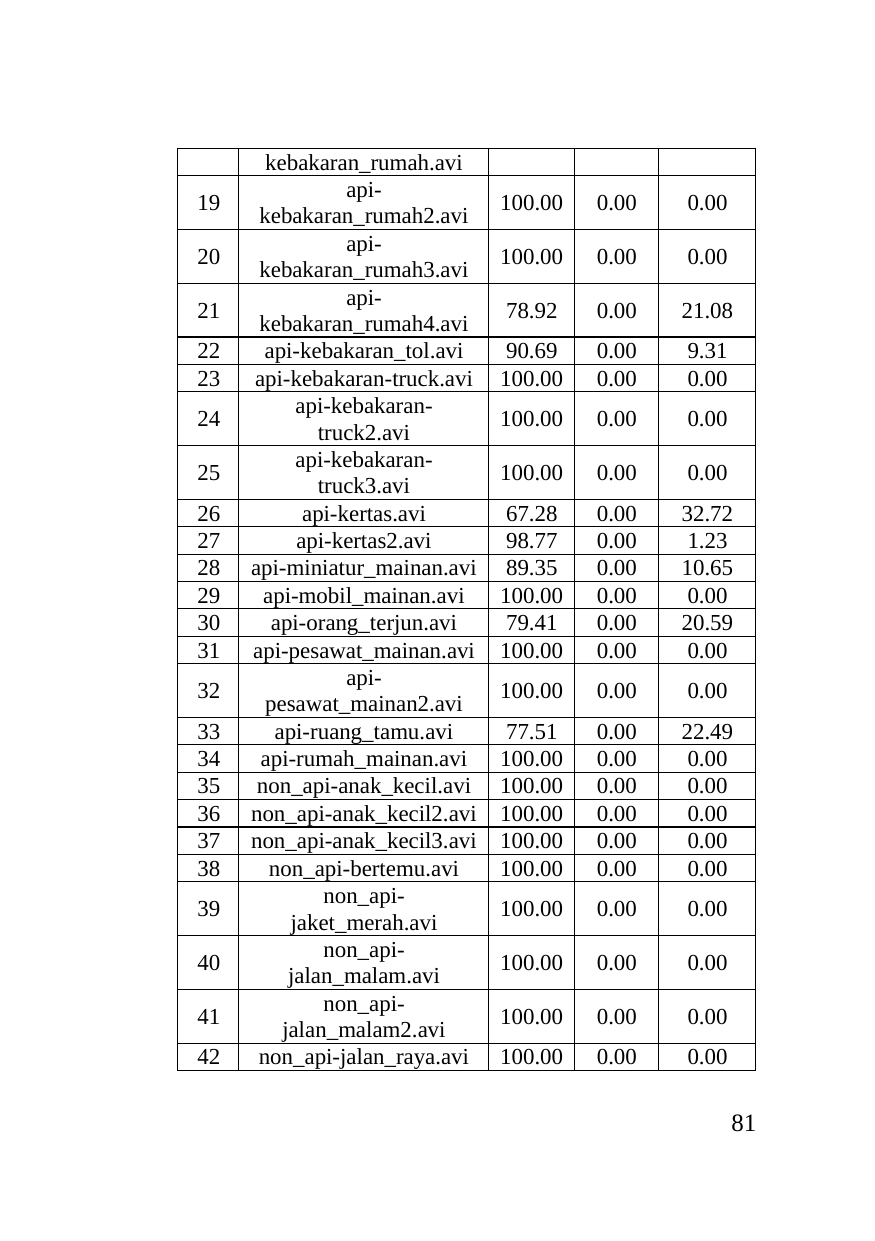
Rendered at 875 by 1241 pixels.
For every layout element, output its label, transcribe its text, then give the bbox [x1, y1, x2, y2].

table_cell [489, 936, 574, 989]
table_cell 22 [178, 338, 238, 364]
table_cell 77.51 [489, 718, 574, 744]
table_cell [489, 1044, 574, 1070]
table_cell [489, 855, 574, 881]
table_cell 0.00 [659, 582, 755, 608]
table_cell 90.69 [489, 338, 574, 364]
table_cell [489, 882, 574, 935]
table_cell 29 [178, 582, 238, 608]
table_cell 0.00 [575, 230, 658, 283]
table_cell 0.00 [659, 745, 755, 772]
table_cell 0.00 [575, 149, 658, 175]
table_cell 0.00 [575, 338, 658, 364]
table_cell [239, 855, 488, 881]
table_cell 100.00 [489, 446, 574, 499]
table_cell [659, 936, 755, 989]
table_cell 36 [178, 800, 238, 826]
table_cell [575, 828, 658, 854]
table_cell 9.31 [659, 338, 755, 364]
table_cell 100.00 [489, 582, 574, 608]
table_cell 26 [178, 500, 238, 526]
table_cell 100.00 [489, 800, 574, 826]
table_cell 0.00 [575, 800, 658, 826]
table_cell 0.00 [575, 582, 658, 608]
table_cell 0.00 [575, 664, 658, 717]
table_cell 79.41 [489, 609, 574, 636]
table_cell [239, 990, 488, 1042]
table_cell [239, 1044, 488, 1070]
table_cell 0.00 [659, 149, 755, 175]
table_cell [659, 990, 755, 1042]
table_cell 0.00 [575, 392, 658, 445]
table_cell 21 [178, 284, 238, 336]
table_cell 0.00 [575, 718, 658, 744]
table_cell 0.00 [575, 773, 658, 799]
table_cell 34 [178, 745, 238, 772]
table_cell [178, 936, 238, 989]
table_cell api-kebakaran_tol.avi [239, 338, 488, 364]
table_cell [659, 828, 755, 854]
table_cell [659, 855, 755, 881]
table_cell 0.00 [575, 365, 658, 391]
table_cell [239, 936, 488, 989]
table_cell 25 [178, 446, 238, 499]
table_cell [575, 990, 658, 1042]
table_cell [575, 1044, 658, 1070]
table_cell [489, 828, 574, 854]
table_cell 0.00 [659, 365, 755, 391]
table_cell api-mobil_mainan.avi [239, 582, 488, 608]
table_cell 100.00 [489, 773, 574, 799]
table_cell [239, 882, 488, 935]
table_cell api-kertas2.avi [239, 527, 488, 553]
table_cell 0.00 [659, 176, 755, 229]
table_cell 0.00 [575, 284, 658, 336]
table_cell 35 [178, 773, 238, 799]
table_cell 1.23 [659, 527, 755, 553]
table_cell 67.28 [489, 500, 574, 526]
table_cell 10.65 [659, 555, 755, 581]
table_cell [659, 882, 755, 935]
table_cell 18 [178, 149, 238, 175]
table_cell 0.00 [575, 609, 658, 636]
table_cell 24 [178, 392, 238, 445]
table_cell 100.00 [489, 230, 574, 283]
table_cell 23 [178, 365, 238, 391]
table_cell 0.00 [659, 392, 755, 445]
table_cell 100.00 [489, 365, 574, 391]
table_cell 100.00 [489, 392, 574, 445]
table_cell api-kebakaran-truck2.avi [239, 392, 488, 445]
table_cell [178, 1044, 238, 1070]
table_cell 100.00 [489, 149, 574, 175]
table_cell 28 [178, 555, 238, 581]
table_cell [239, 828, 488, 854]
table_cell non_api-anak_kecil.avi [239, 773, 488, 799]
table_cell 100.00 [489, 176, 574, 229]
table_cell 0.00 [659, 664, 755, 717]
table_cell 27 [178, 527, 238, 553]
table_cell api-kebakaran-truck.avi [239, 365, 488, 391]
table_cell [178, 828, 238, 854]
table_cell api-pesawat_mainan2.avi [239, 664, 488, 717]
table_cell 0.00 [659, 637, 755, 663]
table_cell 0.00 [659, 446, 755, 499]
table_cell 20 [178, 230, 238, 283]
table_cell 20.59 [659, 609, 755, 636]
table_cell 0.00 [575, 555, 658, 581]
table_cell api-orang_terjun.avi [239, 609, 488, 636]
table_cell 33 [178, 718, 238, 744]
table_cell api-kertas.avi [239, 500, 488, 526]
table_cell 30 [178, 609, 238, 636]
table_cell api-ruang_tamu.avi [239, 718, 488, 744]
table_cell api-kebakaran_rumah3.avi [239, 230, 488, 283]
table_cell api-kebakaran_rumah.avi [239, 149, 488, 175]
table_cell 32.72 [659, 500, 755, 526]
table_cell 31 [178, 637, 238, 663]
table_cell 19 [178, 176, 238, 229]
table_cell 0.00 [575, 500, 658, 526]
table_cell 78.92 [489, 284, 574, 336]
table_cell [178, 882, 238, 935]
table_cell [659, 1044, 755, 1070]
table_cell api-miniatur_mainan.avi [239, 555, 488, 581]
table_cell 98.77 [489, 527, 574, 553]
table_cell 100.00 [489, 745, 574, 772]
table_cell 0.00 [575, 637, 658, 663]
table_cell api-pesawat_mainan.avi [239, 637, 488, 663]
table_cell api-kebakaran-truck3.avi [239, 446, 488, 499]
table_cell api-kebakaran_rumah2.avi [239, 176, 488, 229]
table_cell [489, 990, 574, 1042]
table_cell 100.00 [489, 637, 574, 663]
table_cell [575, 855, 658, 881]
table_cell 0.00 [575, 527, 658, 553]
table_cell 0.00 [575, 446, 658, 499]
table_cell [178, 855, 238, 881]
table_cell 0.00 [575, 176, 658, 229]
table_cell 32 [178, 664, 238, 717]
table_cell 100.00 [489, 664, 574, 717]
table_cell 89.35 [489, 555, 574, 581]
table_cell 0.00 [575, 745, 658, 772]
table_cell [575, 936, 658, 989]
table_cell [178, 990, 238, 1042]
table_cell non_api-anak_kecil2.avi [239, 800, 488, 826]
table_cell 21.08 [659, 284, 755, 336]
table_cell 0.00 [659, 800, 755, 826]
table_cell 22.49 [659, 718, 755, 744]
table_cell 0.00 [659, 773, 755, 799]
table_cell api-kebakaran_rumah4.avi [239, 284, 488, 336]
table_cell api-rumah_mainan.avi [239, 745, 488, 772]
table_cell 0.00 [659, 230, 755, 283]
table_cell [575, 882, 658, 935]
